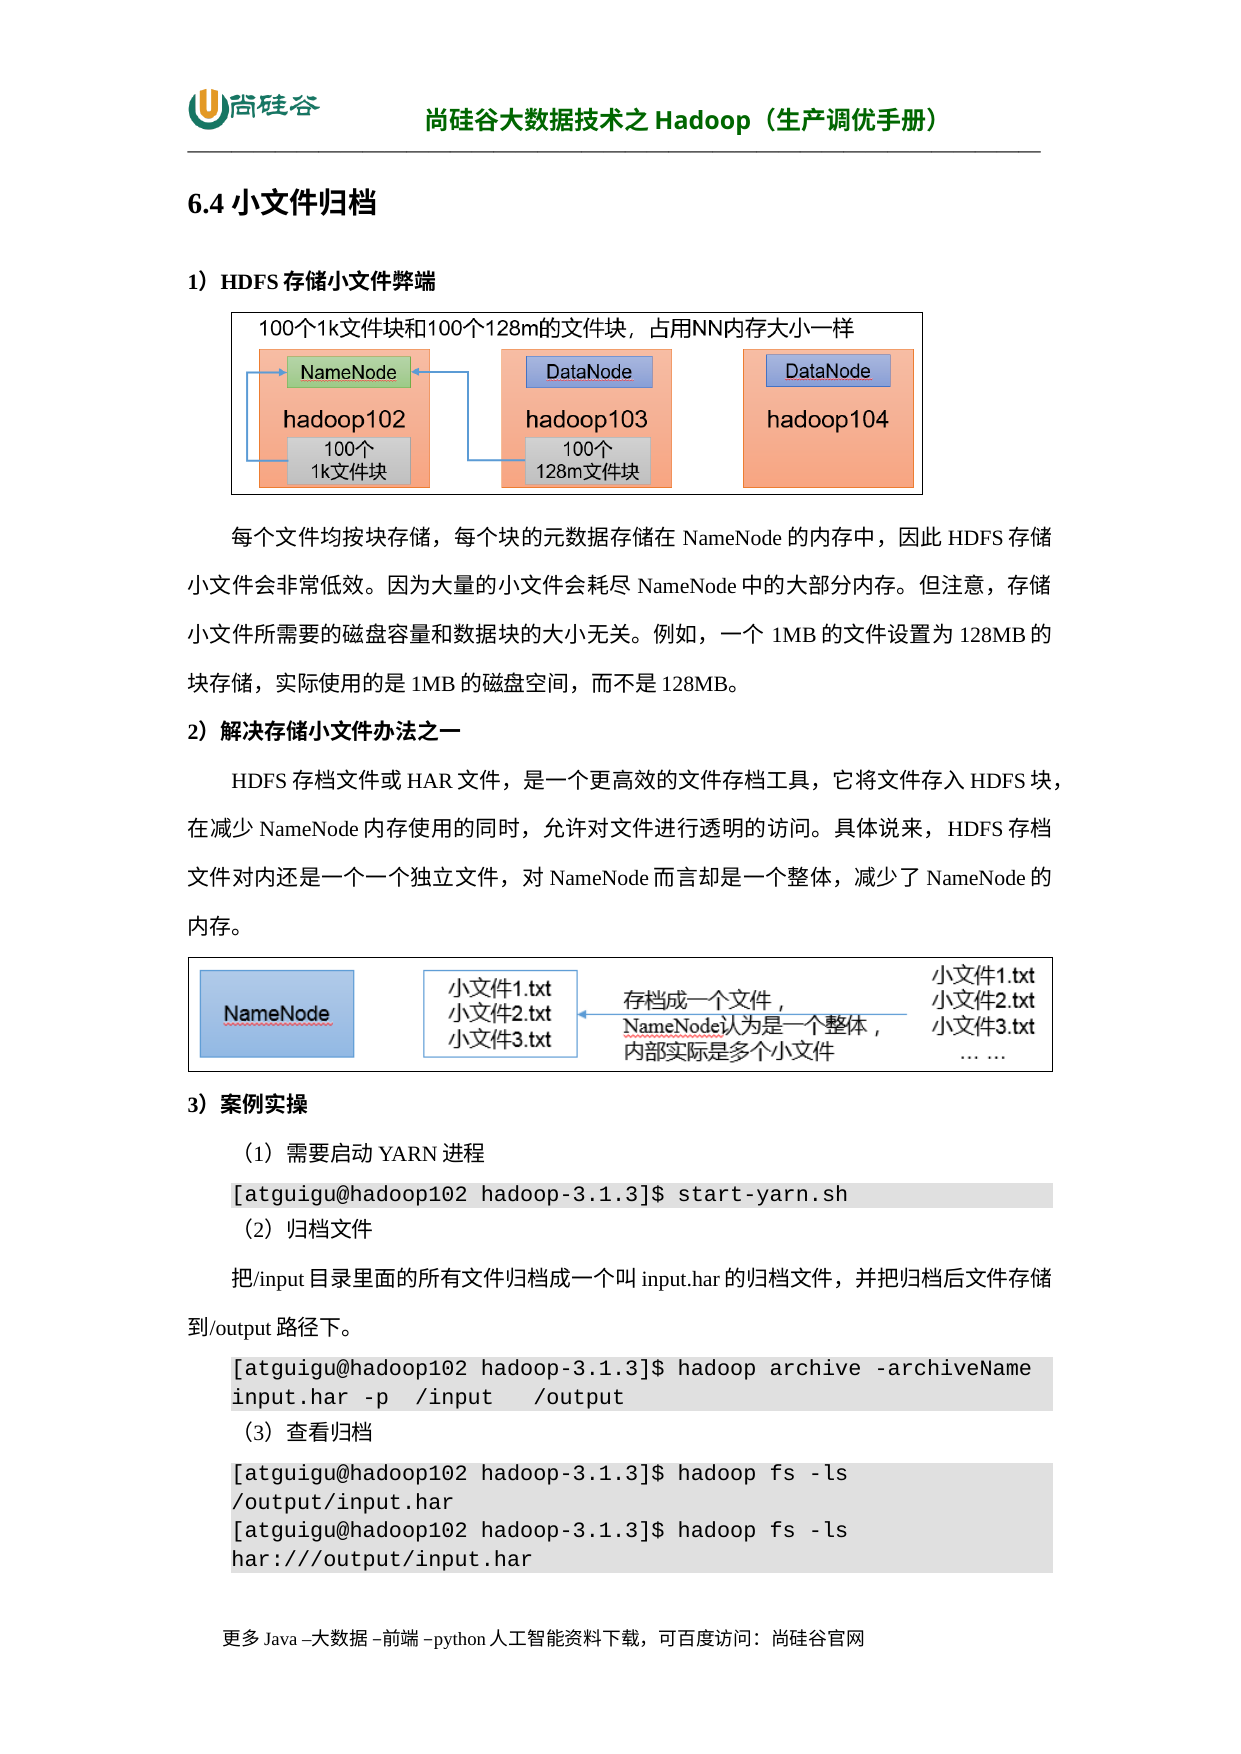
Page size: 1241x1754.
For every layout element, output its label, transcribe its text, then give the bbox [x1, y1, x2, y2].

picture [187, 88, 320, 130]
text （2）归档文件 [187, 1212, 1053, 1244]
list 3）案例实操 [187, 1087, 1053, 1119]
picture [232, 313, 922, 494]
text [atguigu@hadoop102 hadoop-3.1.3]$ hadoop fs -ls har:///output/input.har [231, 1519, 1053, 1573]
picture [189, 958, 1052, 1071]
text [atguigu@hadoop102 hadoop-3.1.3]$ start-yarn.sh [231, 1183, 1053, 1208]
text 每个文件均按块存储，每个块的元数据存储在NameNode的内存中，因此HDFS存储小文件会非常低效。因为大量的小文件会耗尽NameNode中的大部分内存。但注意，存储小文件所需要的磁盘容量和数据块的大小无关。例如，一个1MB的文件设置为128MB的块存储，实际使用的是1MB的磁盘空间，而不是128MB。 [187, 519, 1053, 698]
text （1）需要启动YARN进程 [187, 1135, 1053, 1168]
text 2）解决存储小文件办法之一 [187, 714, 1053, 746]
text 把/input目录里面的所有文件归档成一个叫input.har的归档文件，并把归档后文件存储到/output路径下。 [187, 1260, 1053, 1342]
text （3）查看归档 [187, 1414, 1053, 1447]
text 1）HDFS存储小文件弊端 [187, 263, 1053, 296]
subtitle 6.4 小文件归档 [187, 168, 1053, 233]
text HDFS存档文件或HAR文件，是一个更高效的文件存档工具，它将文件存入HDFS块，在减少NameNode内存使用的同时，允许对文件进行透明的访问。具体说来，HDFS存档文件对内还是一个一个独立文件，对NameNode而言却是一个整体，减少了NameNode的内存。 [187, 762, 1053, 941]
text [atguigu@hadoop102 hadoop-3.1.3]$ hadoop fs -ls /output/input.har [231, 1463, 1053, 1516]
text [atguigu@hadoop102 hadoop-3.1.3]$ hadoop archive -archiveName input.har -p /input /output [231, 1357, 1053, 1411]
